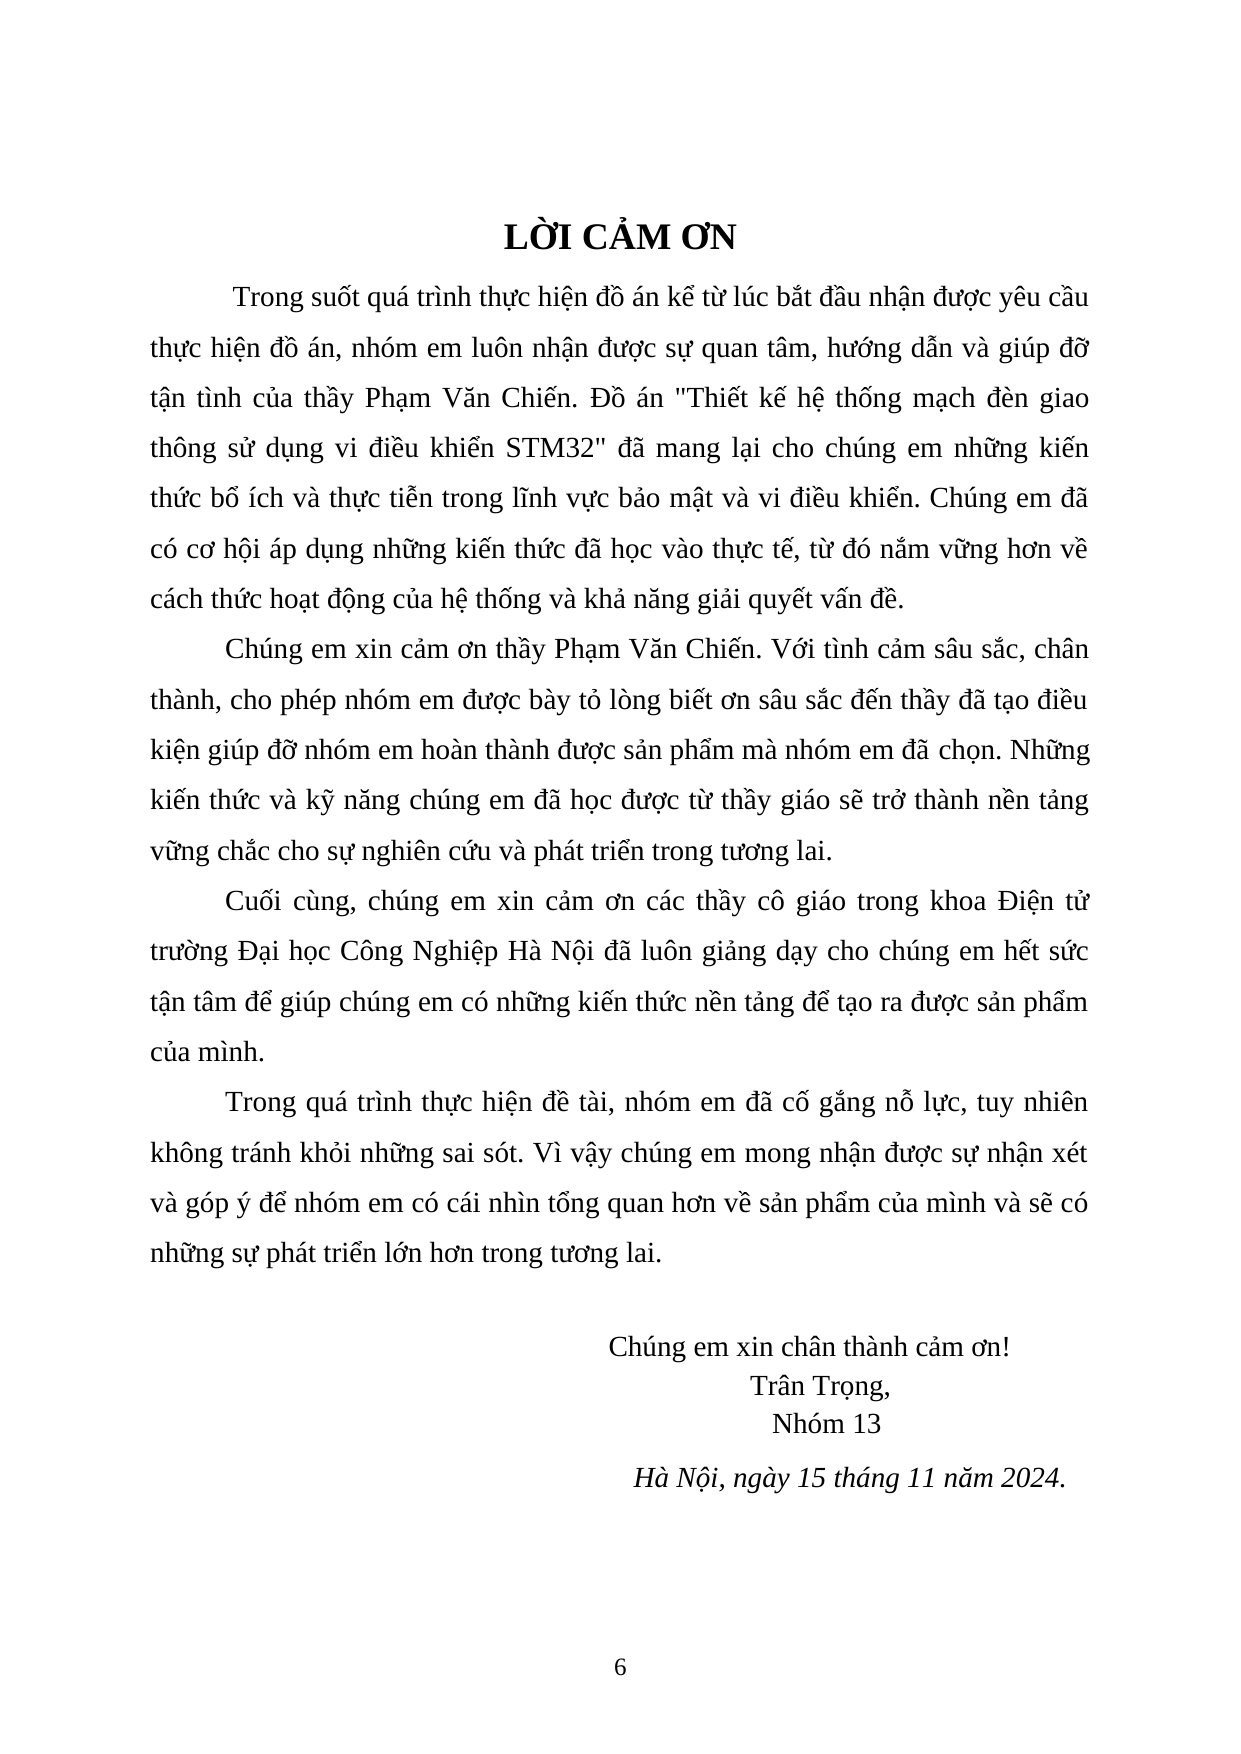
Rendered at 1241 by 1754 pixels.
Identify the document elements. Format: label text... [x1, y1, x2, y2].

text Nhóm 13 [150, 1407, 1090, 1440]
text Trong suốt quá trình thực hiện đồ án kể từ lúc bắt đầu nhận được yêu cầu thực hiện đồ án, nhóm em luôn nhận được sự quan tâm, hướng dẫn và giúp đỡ tận tình của thầy Phạm Văn Chiến. Đồ án "Thiết kế hệ thống mạch đèn giao thông sử dụng vi điều khiển STM32" đã mang lại cho chúng em những kiến thức bổ ích và thực tiễn trong lĩnh vực bảo mật và vi điều khiển. Chúng em đã có cơ hội áp dụng những kiến thức đã học vào thực tế, từ đó nắm vững hơn về cách thức hoạt động của hệ thống và khả năng giải quyết vấn đề. [150, 279, 1090, 615]
text Chúng em xin cảm ơn thầy Phạm Văn Chiến. Với tình cảm sâu sắc, chân thành, cho phép nhóm em được bày tỏ lòng biết ơn sâu sắc đến thầy đã tạo điều kiện giúp đỡ nhóm em hoàn thành được sản phẩm mà nhóm em đã chọn. Những kiến thức và kỹ năng chúng em đã học được từ thầy giáo sẽ trở thành nền tảng vững chắc cho sự nghiên cứu và phát triển trong tương lai. [150, 632, 1090, 866]
text Cuối cùng, chúng em xin cảm ơn các thầy cô giáo trong khoa Điện tử trường Đại học Công Nghiệp Hà Nội đã luôn giảng dạy cho chúng em hết sức tận tâm để giúp chúng em có những kiến thức nền tảng để tạo ra được sản phẩm của mình. [150, 883, 1090, 1068]
text Chúng em xin chân thành cảm ơn! [150, 1329, 1016, 1362]
text LỜI CẢM ƠN [150, 215, 1090, 258]
text Hà Nội, ngày 15 tháng 11 năm 2024. [150, 1460, 1090, 1494]
text Trong quá trình thực hiện đề tài, nhóm em đã cố gắng nỗ lực, tuy nhiên không tránh khỏi những sai sót. Vì vậy chúng em mong nhận được sự nhận xét và góp ý để nhóm em có cái nhìn tổng quan hơn về sản phẩm của mình và sẽ có những sự phát triển lớn hơn trong tương lai. [150, 1084, 1090, 1269]
text Trân Trọng, [150, 1368, 1090, 1402]
